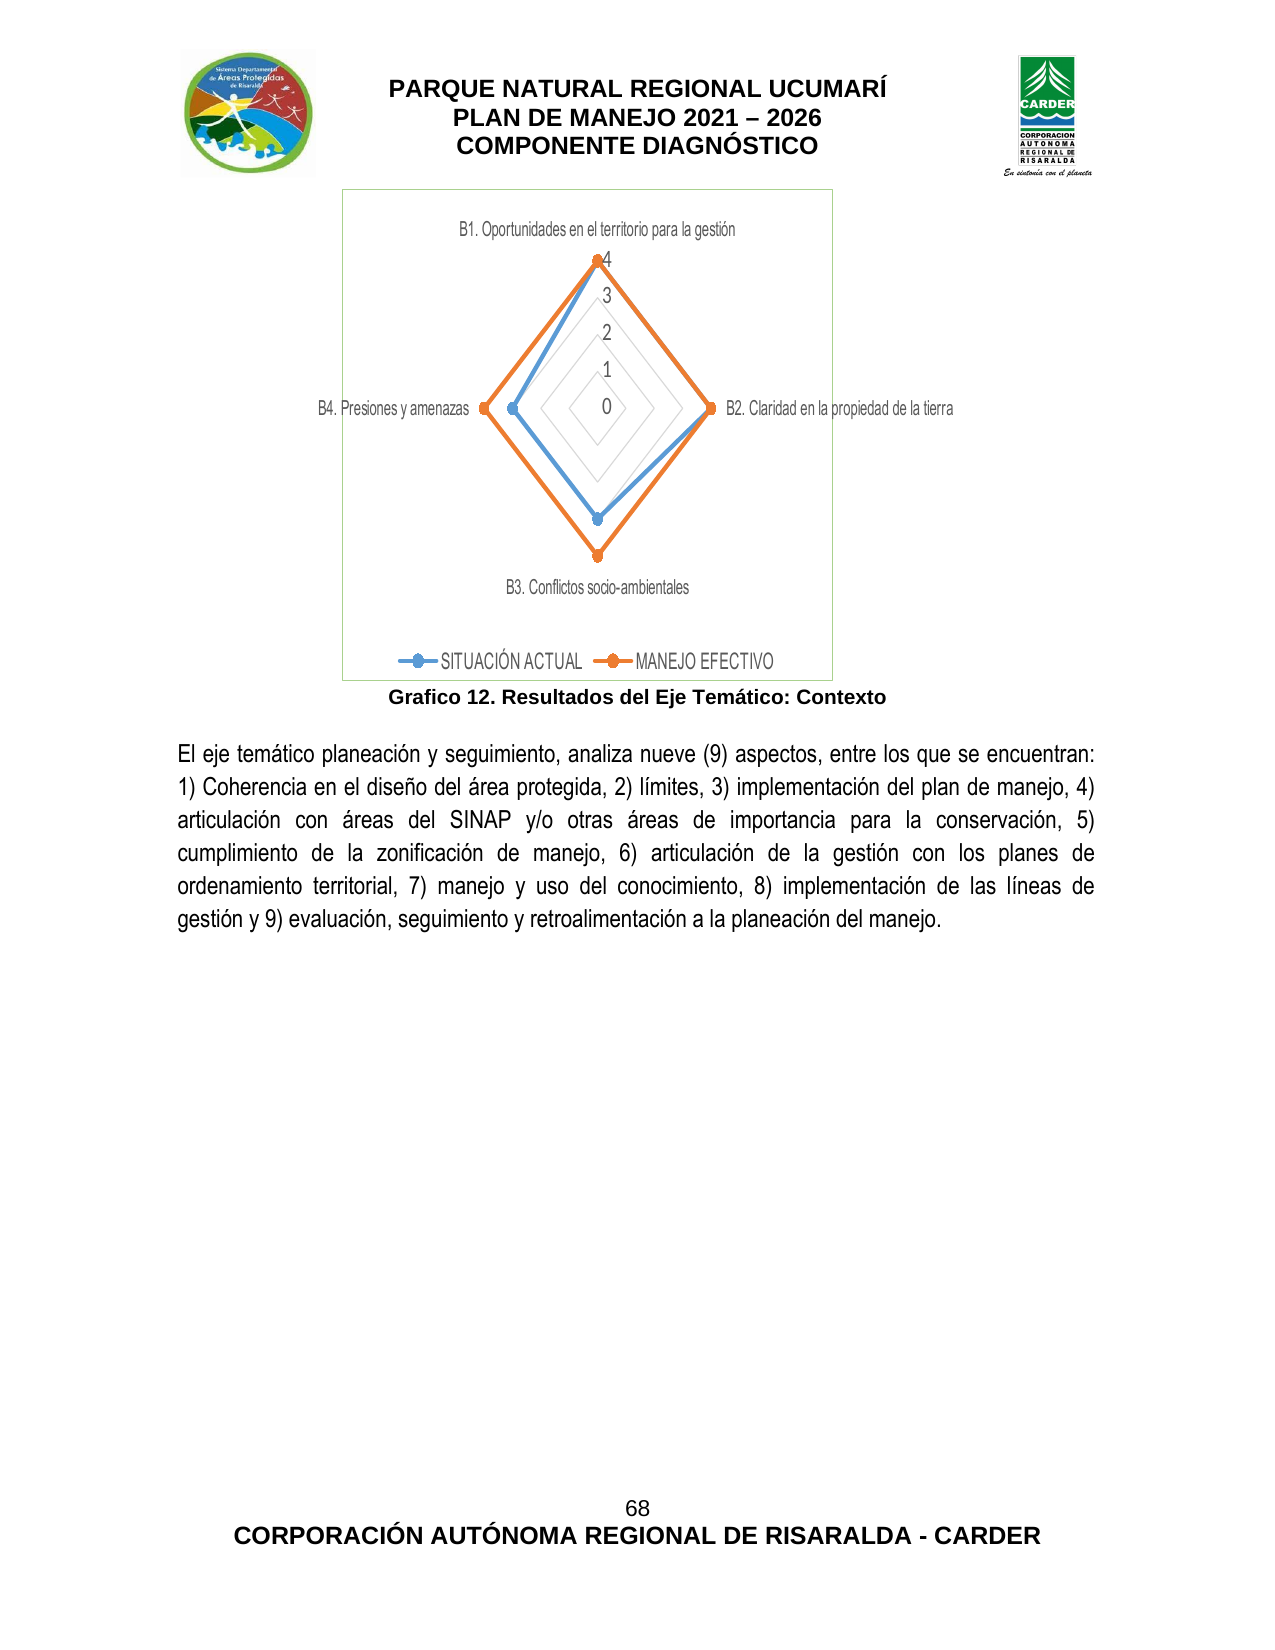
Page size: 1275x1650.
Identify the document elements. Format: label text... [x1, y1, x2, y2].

picture [180, 49, 317, 178]
picture [998, 48, 1098, 187]
text El eje temático planeación y seguimiento, analiza nueve (9) aspectos, entre los que se encuentran: 1) Coherencia en el diseño del área protegida, 2) límites, 3) implementación del plan de manejo, 4) articulación con áreas del SINAP y/o otras áreas de importancia para la conservación, 5) cumplimiento de la zonificación de manejo, 6) articulación de la gestión con los planes de ordenamiento territorial, 7) manejo y uso del conocimiento, 8) implementación de las líneas de gestión y 9) evaluación, seguimiento y retroalimentación a la planeación del manejo. [177, 739, 1098, 932]
text Grafico 12. Resultados del Eje Temático: Contexto [177, 685, 1098, 709]
